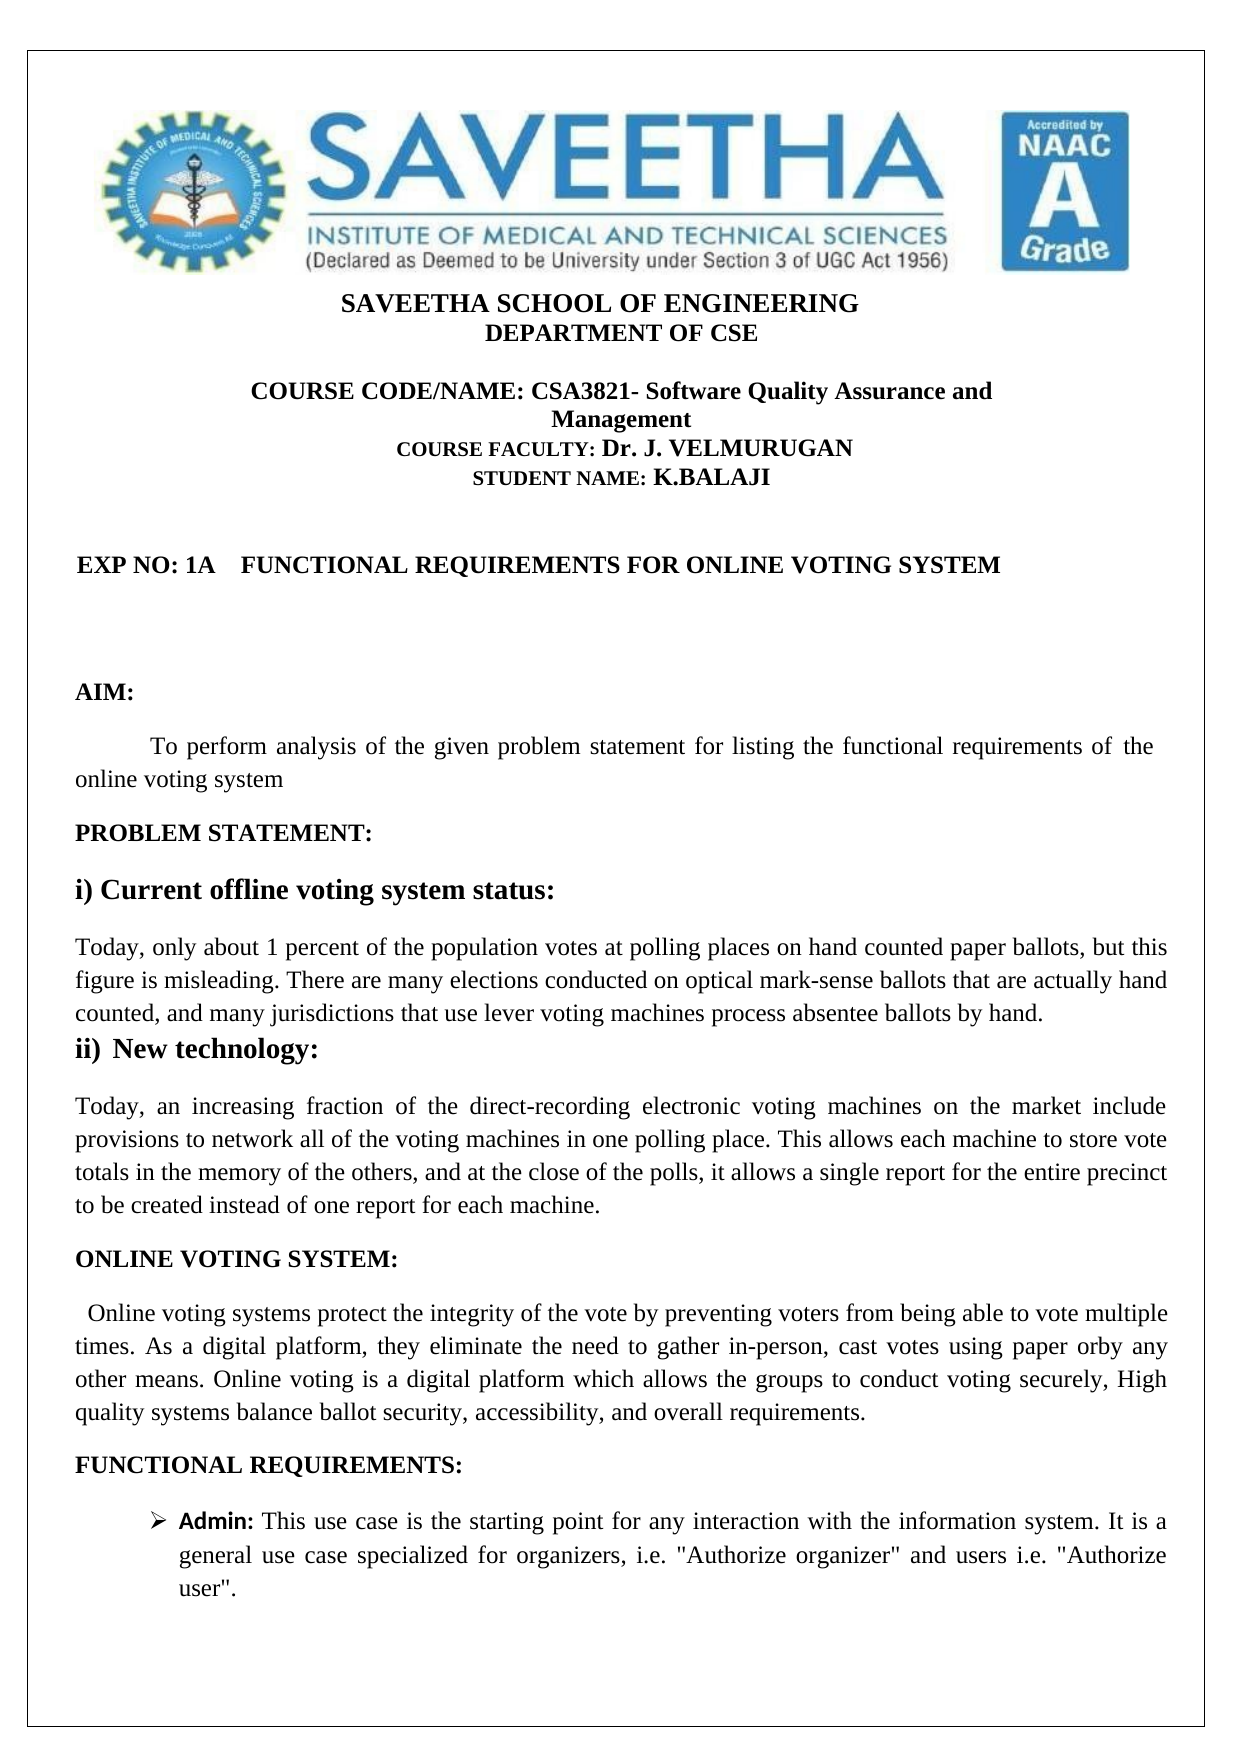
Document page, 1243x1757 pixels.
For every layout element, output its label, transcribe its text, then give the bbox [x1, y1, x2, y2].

subtitle New technology: [75, 1031, 1204, 1065]
text SAVEETHA SCHOOL OF ENGINEERING [142, 287, 1057, 318]
subtitle DEPARTMENT OF CSE [185, 318, 1058, 347]
list Admin: This use case is the starting point for any interaction with the information system. It is a general use case specialized for organizers, i.e. "Authorize organizer" and users i.e. "Authorize user". [149, 1505, 1168, 1601]
text STUDENT NAME: K.BALAJI [185, 462, 1058, 491]
text COURSE FACULTY: Dr. J. VELMURUGAN [185, 433, 1064, 462]
text online voting system [75, 764, 1204, 793]
text Today, an increasing fraction of the direct-recording electronic voting machines on the market include provisions to network all of the voting machines in one polling place. This allows each machine to store vote totals in the memory of the others, and at the close of the polls, it allows a single report for the entire precinct to be created instead of one report for each machine. [75, 1091, 1168, 1219]
text AIM: [75, 677, 1204, 706]
text COURSE CODE/NAME: CSA3821- Software Quality Assurance and Management [185, 376, 1057, 433]
subtitle FUNCTIONAL REQUIREMENTS: [75, 1451, 1204, 1479]
subtitle Current offline voting system status: [75, 872, 1204, 906]
text Online voting systems protect the integrity of the vote by preventing voters from being able to vote multiple times. As a digital platform, they eliminate the need to gather in-person, cast votes using paper orby any other means. Online voting is a digital platform which allows the groups to conduct voting securely, High quality systems balance ballot security, accessibility, and overall requirements. [75, 1298, 1169, 1426]
subtitle ONLINE VOTING SYSTEM: [75, 1244, 1204, 1272]
text Today, only about 1 percent of the population votes at polling places on hand counted paper ballots, but this figure is misleading. There are many elections conducted on optical mark-sense ballots that are actually hand counted, and many jurisdictions that use lever voting machines process absentee ballots by hand. [75, 932, 1169, 1027]
subtitle EXP NO: 1A FUNCTIONAL REQUIREMENTS FOR ONLINE VOTING SYSTEM [77, 550, 1204, 579]
text PROBLEM STATEMENT: [75, 818, 1204, 847]
text To perform analysis of the given problem statement for listing the functional requirements of the [150, 731, 1204, 760]
picture [93, 110, 1130, 275]
